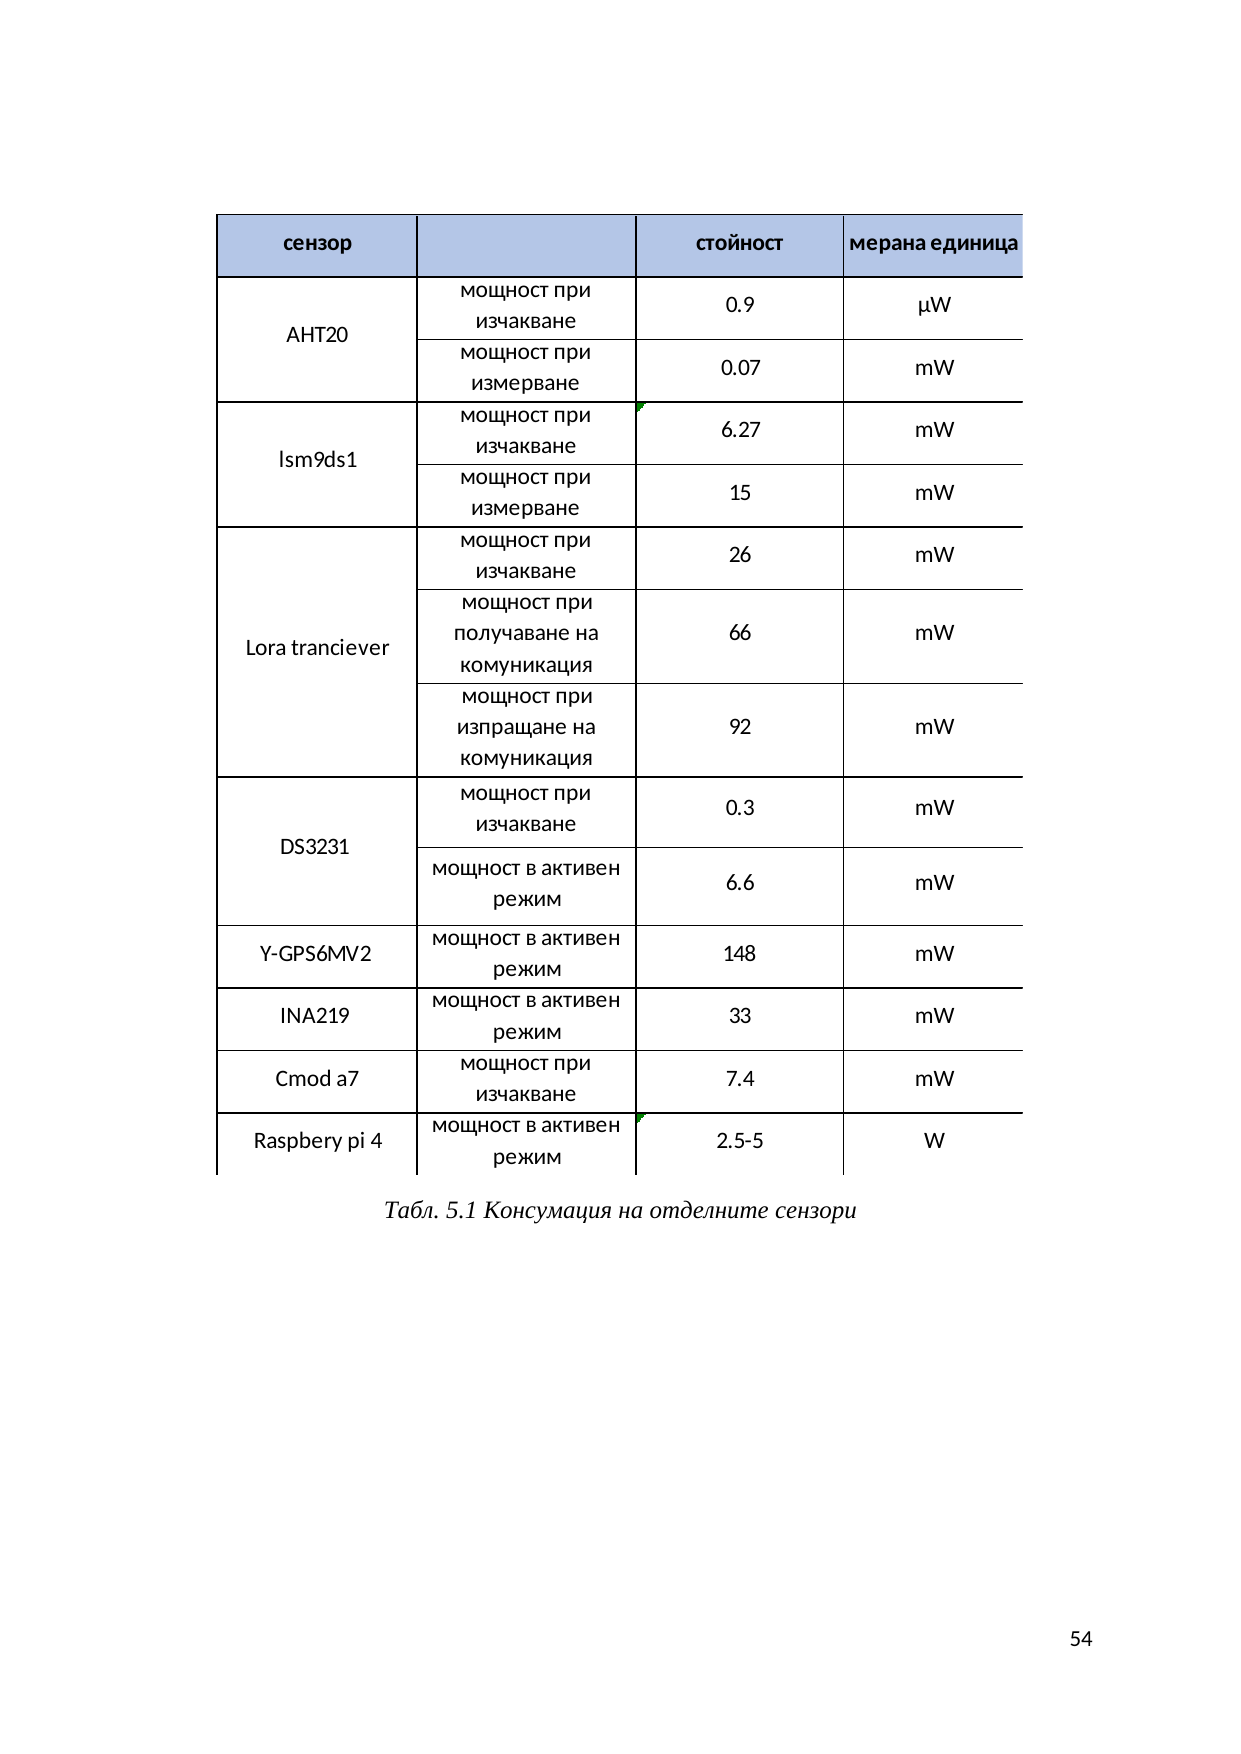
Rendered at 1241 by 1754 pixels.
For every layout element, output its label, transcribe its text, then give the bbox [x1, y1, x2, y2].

text Табл. 5.1 Консумация на отделните сензори [148, 1195, 1092, 1224]
